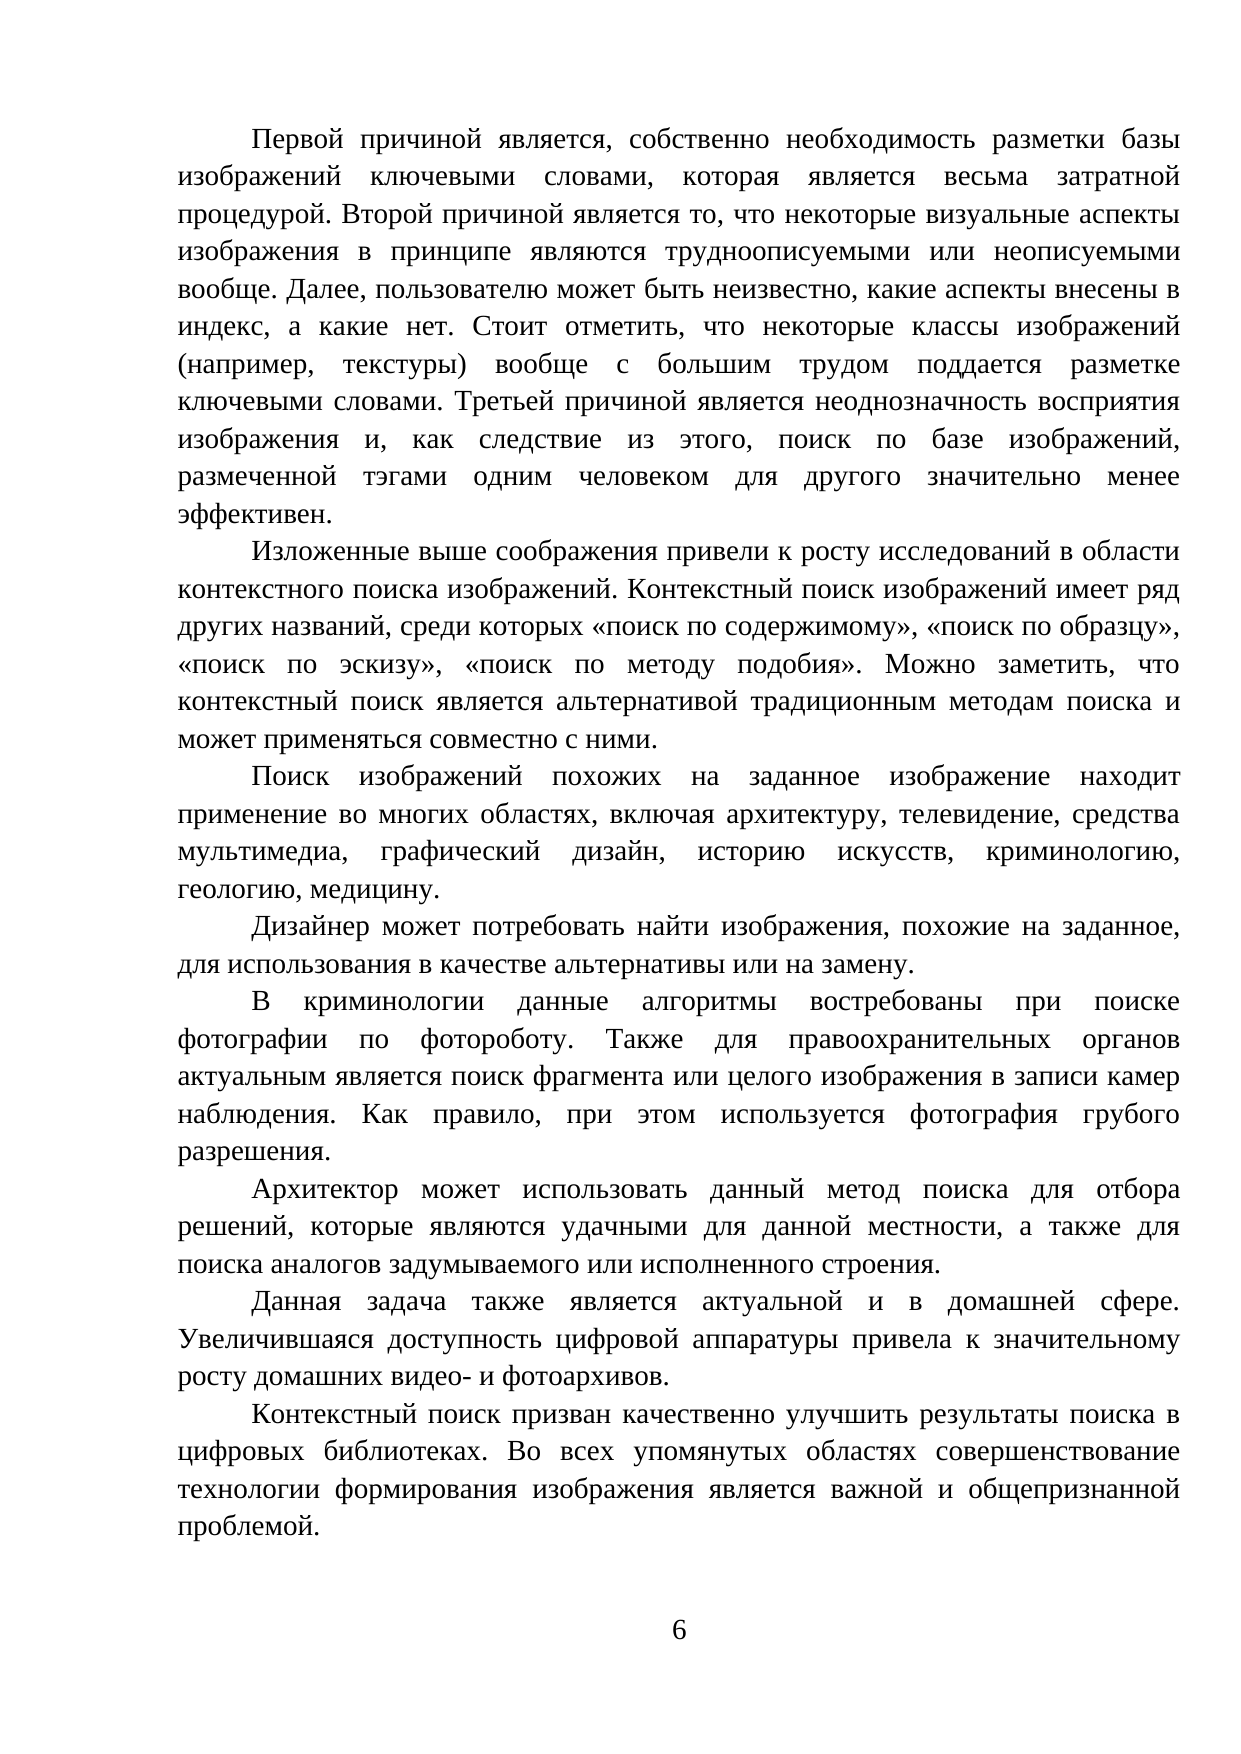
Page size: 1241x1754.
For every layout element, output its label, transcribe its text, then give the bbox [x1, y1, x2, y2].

text Архитектор может использовать данный метод поиска для отбора решений, которые являются удачными для данной местности, а также для поиска аналогов задумываемого или исполненного строения. [177, 1168, 1181, 1281]
text Первой причиной является, собственно необходимость разметки базы изображений ключевыми словами, которая является весьма затратной процедурой. Второй причиной является то, что некоторые визуальные аспекты изображения в принципе являются трудноописуемыми или неописуемыми вообще. Далее, пользователю может быть неизвестно, какие аспекты внесены в индекс, а какие нет. Стоит отметить, что некоторые классы изображений (например, текстуры) вообще с большим трудом поддается разметке ключевыми словами. Третьей причиной является неоднозначность восприятия изображения и, как следствие из этого, поиск по базе изображений, размеченной тэгами одним человеком для другого значительно менее эффективен. [177, 118, 1181, 531]
text Поиск изображений похожих на заданное изображение находит применение во многих областях, включая архитектуру, телевидение, средства мультимедиа, графический дизайн, историю искусств, криминологию, геологию, медицину. [177, 756, 1181, 906]
text Данная задача также является актуальной и в домашней сфере. Увеличившаяся доступность цифровой аппаратуры привела к значительному росту домашних видео- и фотоархивов. [177, 1281, 1181, 1393]
text Изложенные выше соображения привели к росту исследований в области контекстного поиска изображений. Контекстный поиск изображений имеет ряд других названий, среди которых «поиск по содержимому», «поиск по образцу», «поиск по эскизу», «поиск по методу подобия». Можно заметить, что контекстный поиск является альтернативой традиционным методам поиска и может применяться совместно с ними. [177, 531, 1181, 756]
text В криминологии данные алгоритмы востребованы при поиске фотографии по фотороботу. Также для правоохранительных органов актуальным является поиск фрагмента или целого изображения в записи камер наблюдения. Как правило, при этом используется фотография грубого разрешения. [177, 981, 1181, 1168]
text Дизайнер может потребовать найти изображения, похожие на заданное, для использования в качестве альтернативы или на замену. [177, 906, 1181, 981]
text Контекстный поиск призван качественно улучшить результаты поиска в цифровых библиотеках. Во всех упомянутых областях совершенствование технологии формирования изображения является важной и общепризнанной проблемой. [177, 1393, 1181, 1543]
